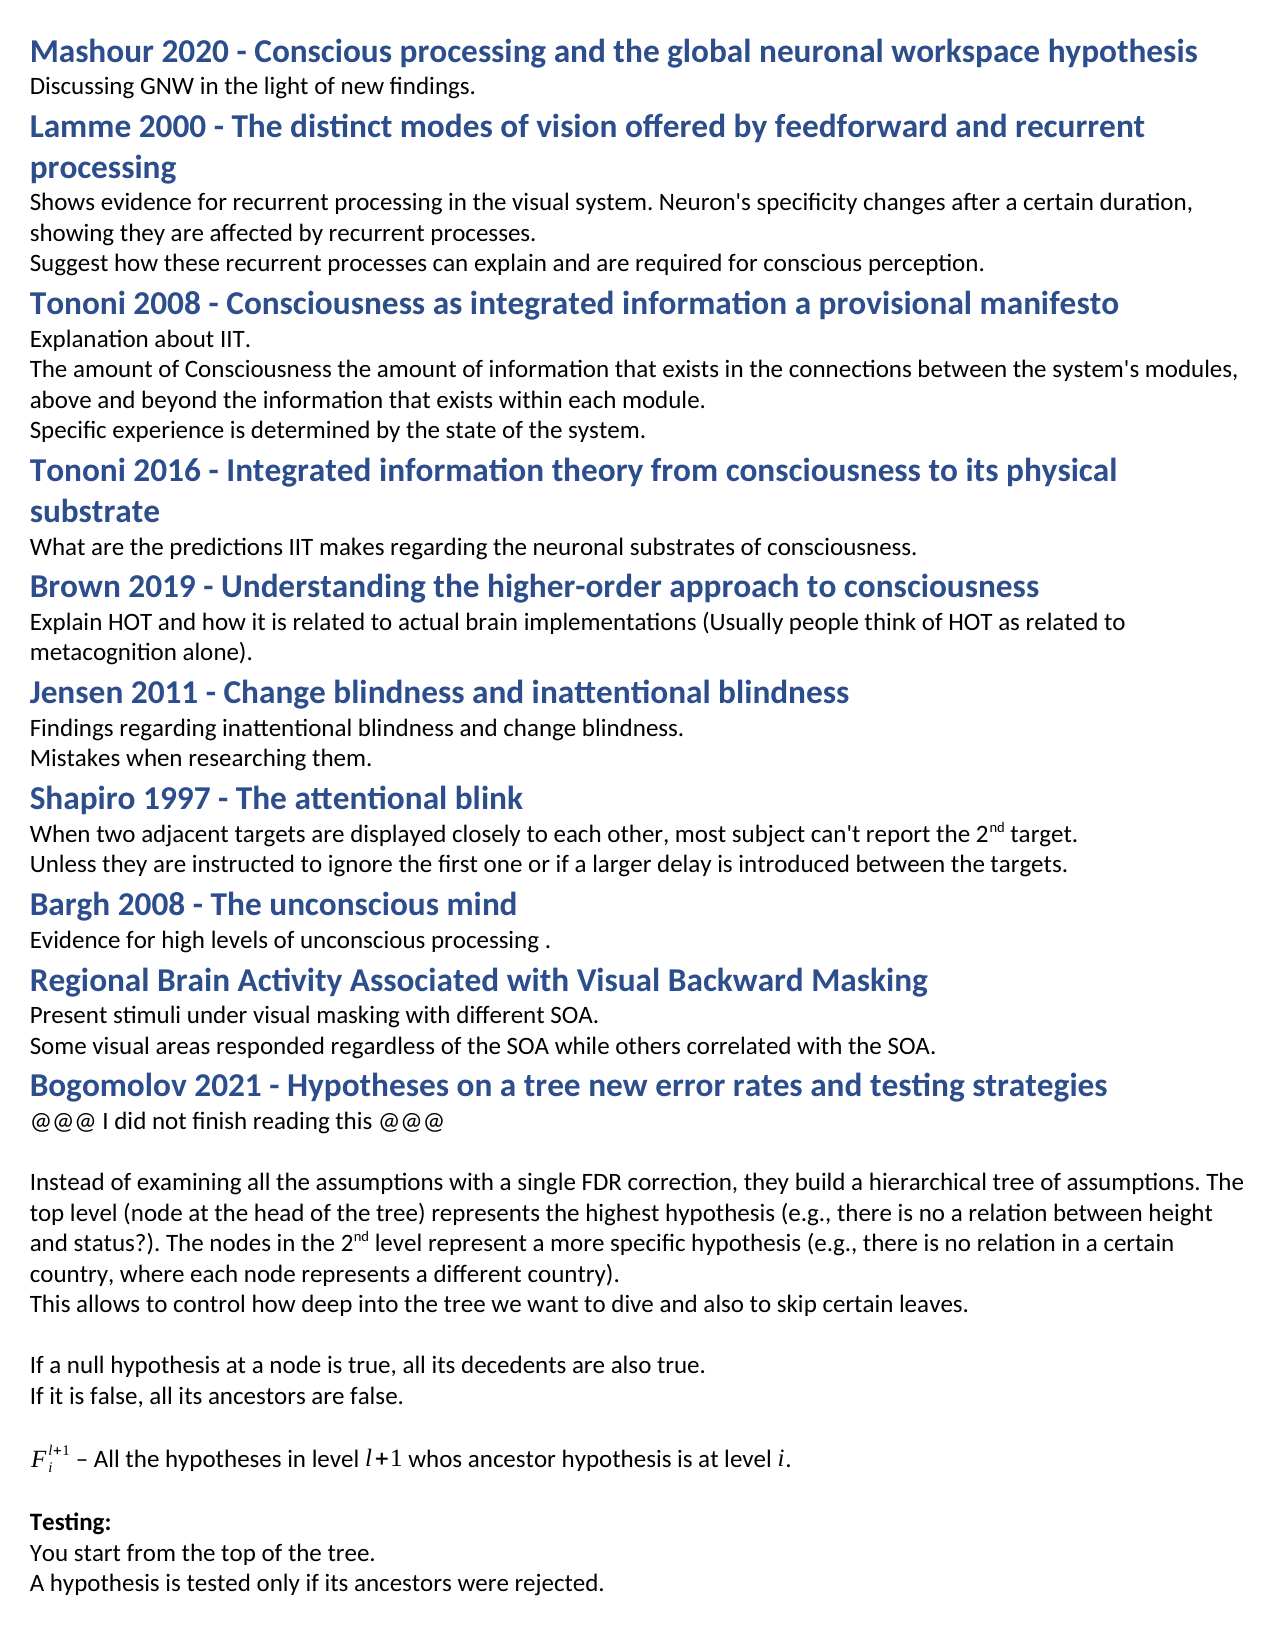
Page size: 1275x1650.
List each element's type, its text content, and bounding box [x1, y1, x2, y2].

text You start from the top of the tree. [29, 1537, 1255, 1567]
text When two adjacent targets are displayed closely to each other, most subject can't report the 2nd target. [29, 818, 1255, 848]
text What are the predictions IIT makes regarding the neuronal substrates of consciousness. [29, 531, 1255, 561]
text Instead of examining all the assumptions with a single FDR correction, they build a hierarchical tree of assumptions. The top level (node at the head of the tree) represents the highest hypothesis (e.g., there is no a relation between height and status?). The nodes in the 2nd level represent a more specific hypothesis (e.g., there is no relation in a certain country, where each node represents a different country). [29, 1166, 1255, 1288]
text If it is false, all its ancestors are false. [29, 1380, 1255, 1410]
text Evidence for high levels of unconscious processing . [29, 924, 1255, 954]
subtitle Regional Brain Activity Associated with Visual Backward Masking [29, 958, 1255, 999]
text Mistakes when researching them. [29, 742, 1255, 773]
text Some visual areas responded regardless of the SOA while others correlated with the SOA. [29, 1030, 1255, 1060]
text A hypothesis is tested only if its ancestors were rejected. [29, 1567, 1255, 1598]
subtitle Jensen 2011 - Change blindness and inattentional blindness [29, 671, 1255, 712]
subtitle Bargh 2008 - The unconscious mind [29, 883, 1255, 924]
subtitle Tononi 2008 - Consciousness as integrated information a provisional manifesto [29, 282, 1255, 323]
subtitle Bogomolov 2021 - Hypotheses on a tree new error rates and testing strategies [29, 1064, 1255, 1105]
text If a null hypothesis at a node is true, all its decedents are also true. [29, 1349, 1255, 1380]
subtitle Brown 2019 - Understanding the higher-order approach to consciousness [29, 565, 1255, 606]
text Explanation about IIT. [29, 323, 1255, 353]
text Discussing GNW in the light of new findings. [29, 70, 1255, 101]
text Suggest how these recurrent processes can explain and are required for conscious perception. [29, 247, 1255, 278]
text Specific experience is determined by the state of the system. [29, 414, 1255, 445]
text The amount of Consciousness the amount of information that exists in the connections between the system's modules, above and beyond the information that exists within each module. [29, 353, 1255, 414]
subtitle Shapiro 1997 - The attentional blink [29, 777, 1255, 818]
subtitle Mashour 2020 - Conscious processing and the global neuronal workspace hypothesis [29, 29, 1255, 70]
text @@@ I did not finish reading this @@@ [29, 1105, 1255, 1136]
text Testing: [29, 1506, 1255, 1537]
subtitle Tononi 2016 - Integrated information theory from consciousness to its physical substrate [29, 449, 1255, 531]
text This allows to control how deep into the tree we want to dive and also to skip certain leaves. [29, 1288, 1255, 1319]
subtitle Lamme 2000 - The distinct modes of vision offered by feedforward and recurrent processing [176, 105, 1255, 186]
text Explain HOT and how it is related to actual brain implementations (Usually people think of HOT as related to metacognition alone). [29, 606, 1255, 667]
text Unless they are instructed to ignore the first one or if a larger delay is introduced between the targets. [29, 848, 1255, 879]
text – All the hypotheses in level whos ancestor hypothesis is at level . [29, 1441, 1255, 1476]
text Findings regarding inattentional blindness and change blindness. [29, 712, 1255, 742]
text Shows evidence for recurrent processing in the visual system. Neuron's specificity changes after a certain duration, showing they are affected by recurrent processes. [29, 186, 1255, 247]
text Present stimuli under visual masking with different SOA. [29, 999, 1255, 1030]
